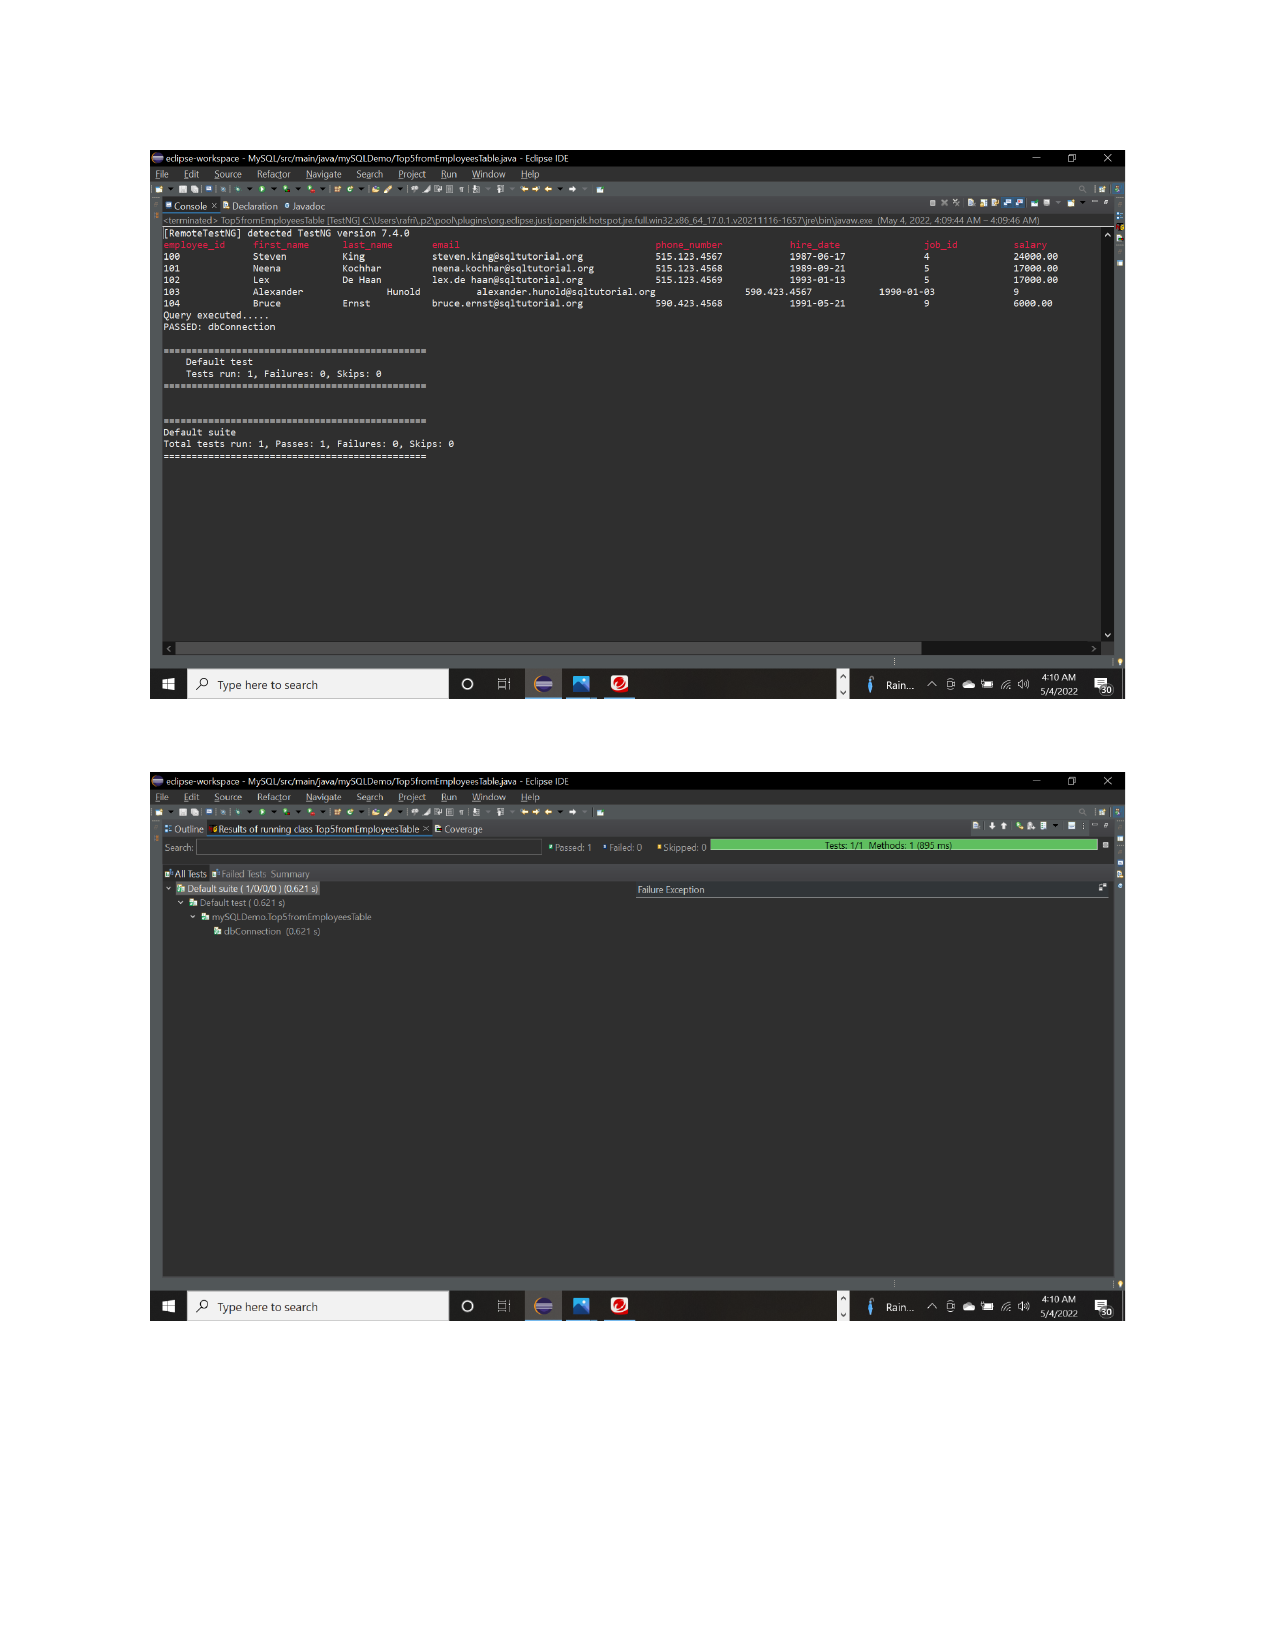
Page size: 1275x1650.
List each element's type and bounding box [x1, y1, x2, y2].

picture [150, 772, 1125, 1321]
picture [150, 150, 1125, 699]
